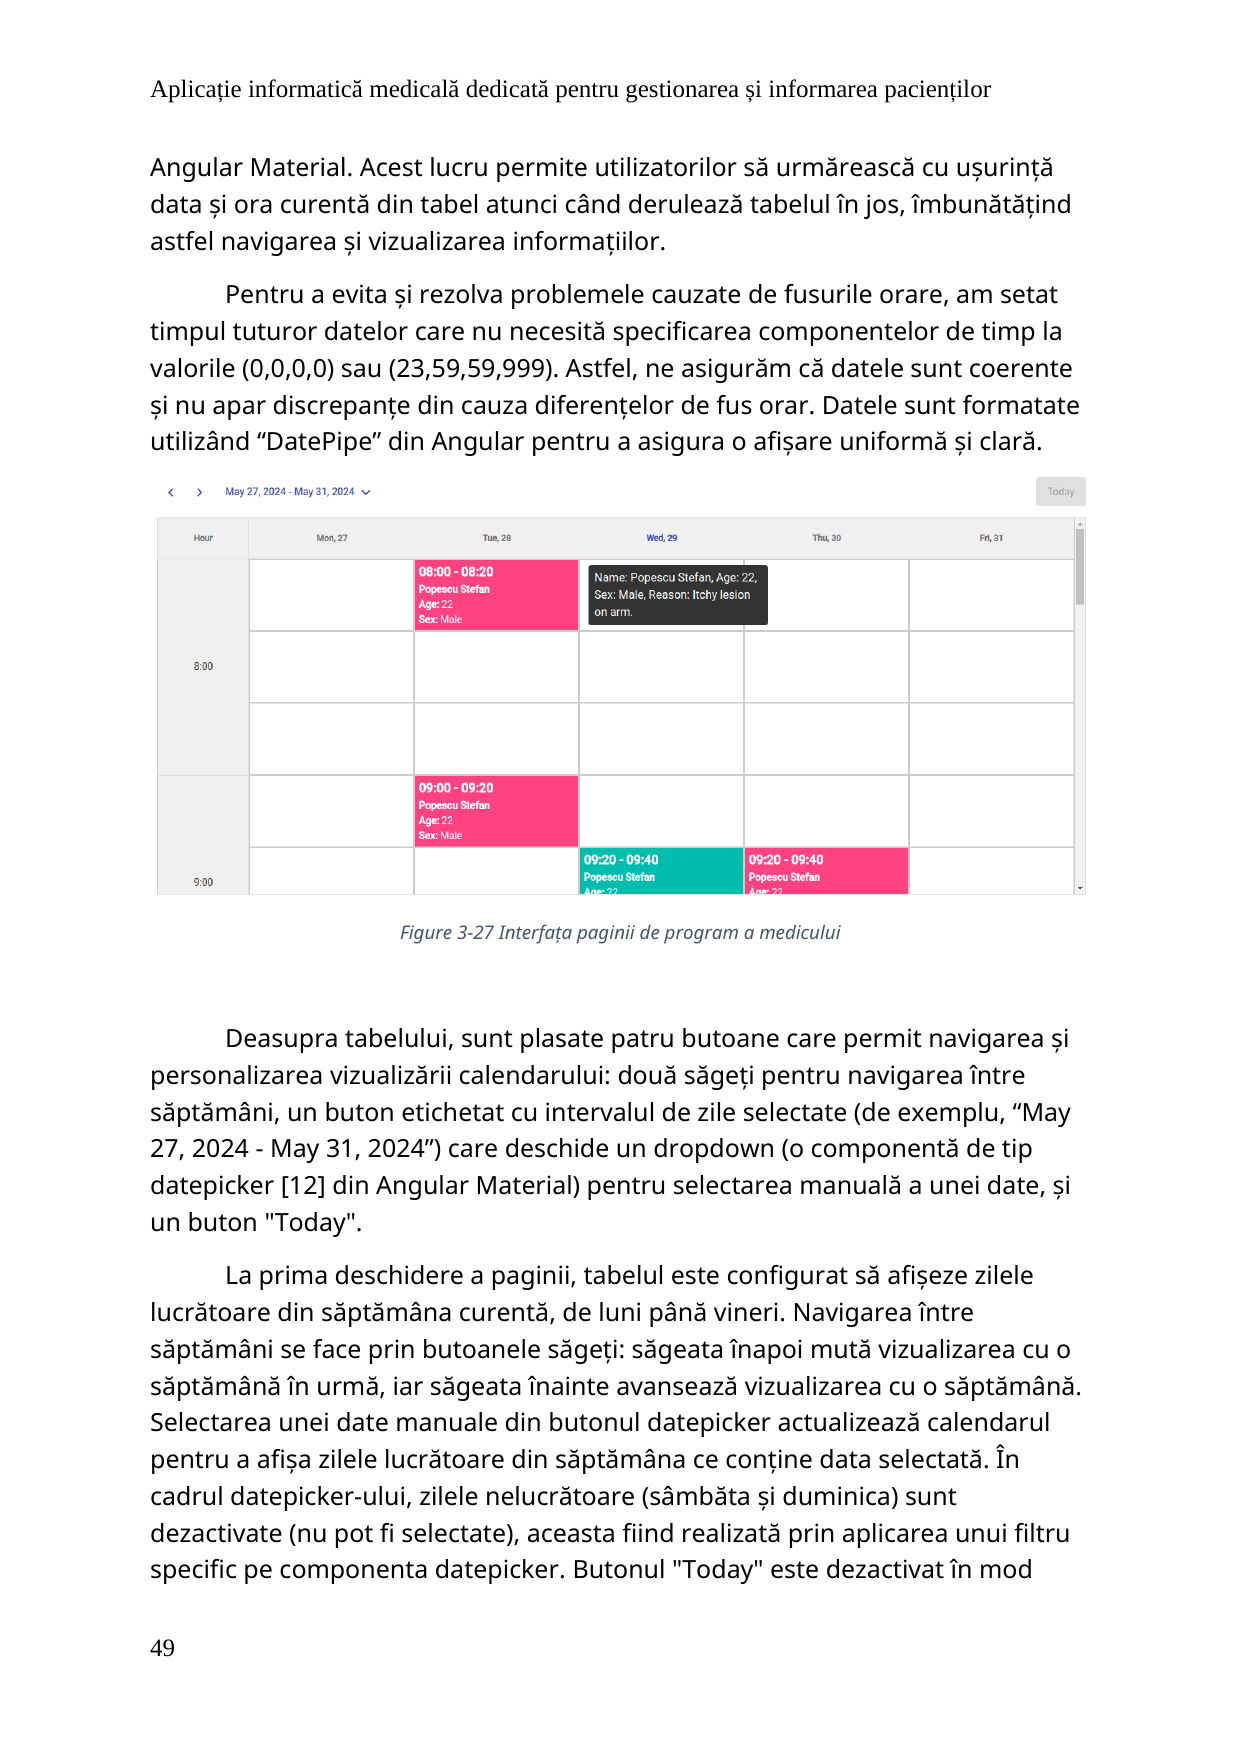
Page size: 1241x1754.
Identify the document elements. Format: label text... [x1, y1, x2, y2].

picture [150, 477, 1091, 900]
text Deasupra tabelului, sunt plasate patru butoane care permit navigarea și personalizarea vizualizării calendarului: două săgeți pentru navigarea între săptămâni, un buton etichetat cu intervalul de zile selectate (de exemplu, “May 27, 2024 - May 31, 2024”) care deschide un dropdown (o componentă de tip datepicker din Angular Material) pentru selectarea manuală a unei date, și un buton "Today". [150, 1021, 1090, 1239]
text Pentru a evita și rezolva problemele cauzate de fusurile orare, am setat timpul tuturor datelor care nu necesită specificarea componentelor de timp la valorile (0,0,0,0) sau (23,59,59,999). Astfel, ne asigurăm că datele sunt coerente și nu apar discrepanțe din cauza diferențelor de fus orar. Datele sunt formatate utilizând “DatePipe” din Angular pentru a asigura o afișare uniformă și clară. [150, 277, 1090, 458]
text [150, 1258, 1090, 1586]
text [150, 150, 1090, 258]
